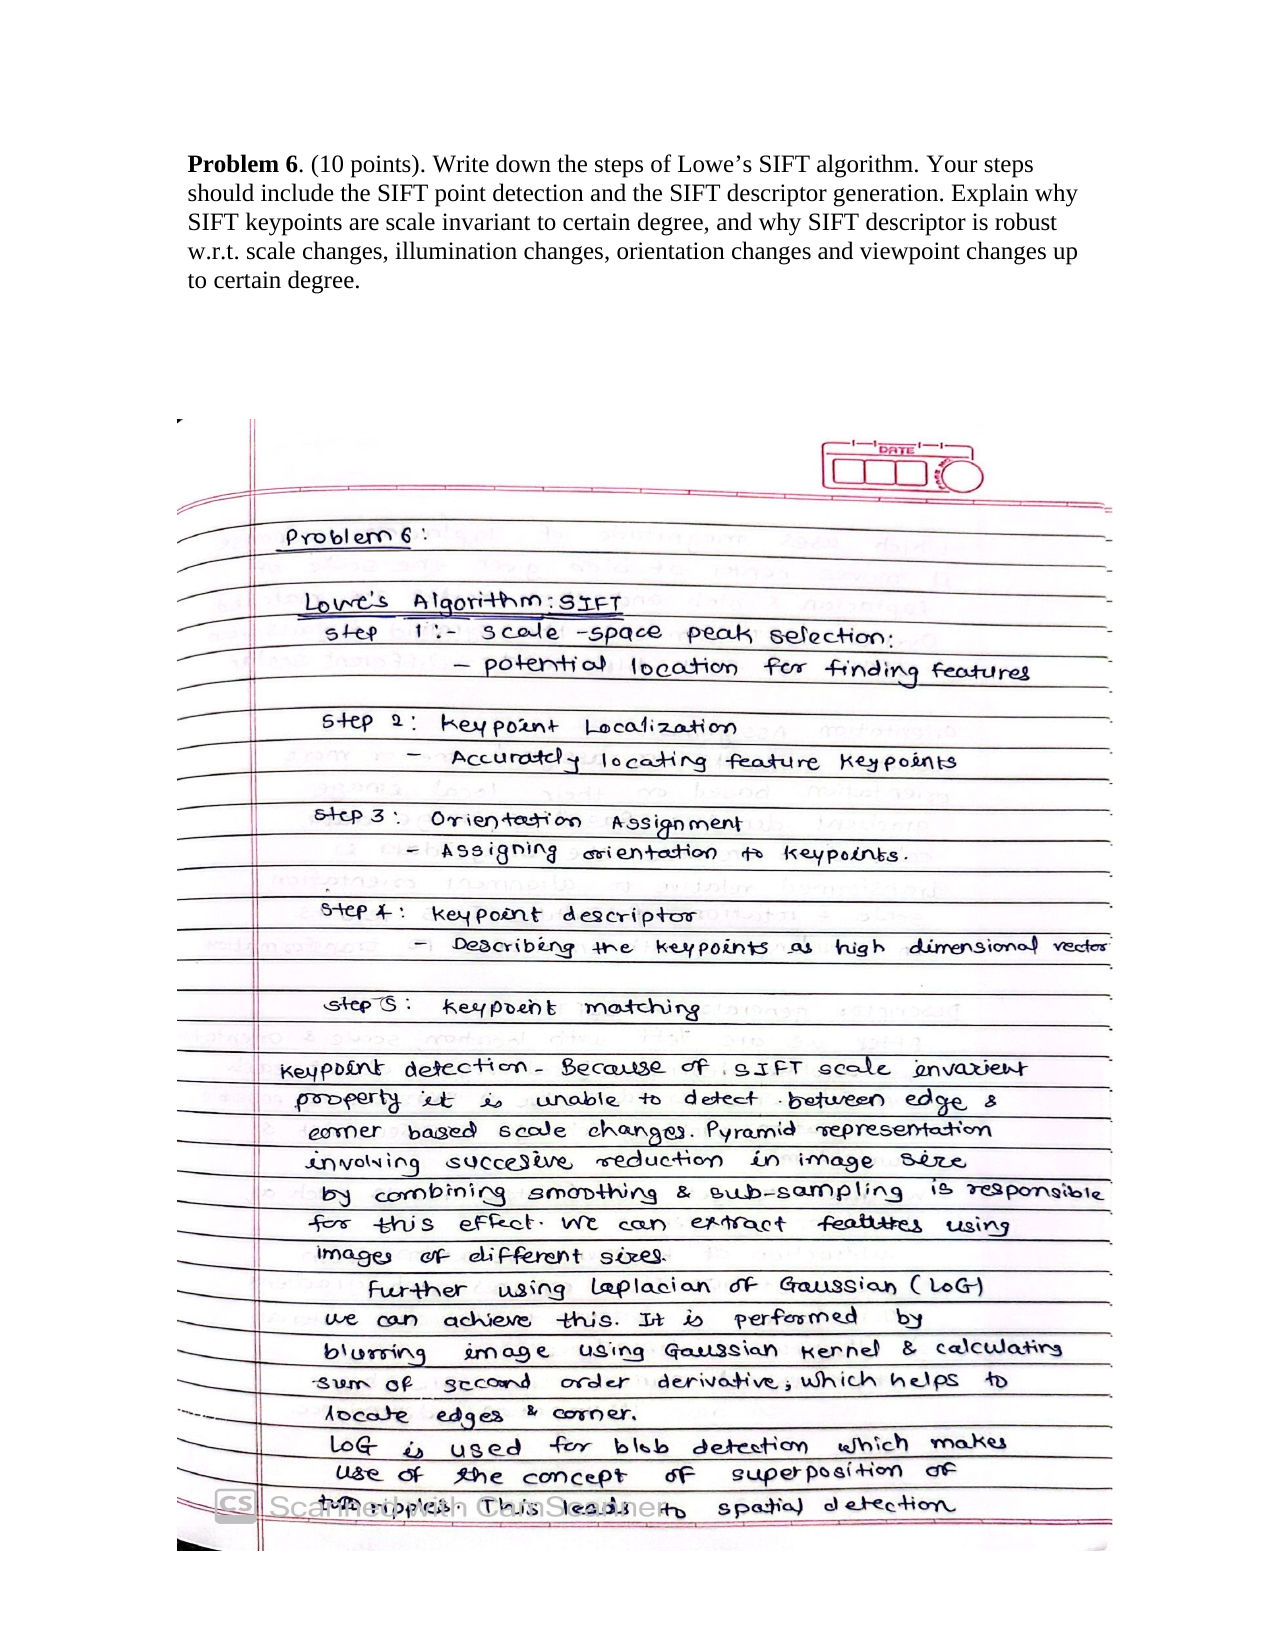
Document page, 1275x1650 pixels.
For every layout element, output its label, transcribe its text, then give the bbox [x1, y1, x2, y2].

text w.r.t. scale changes, illumination changes, orientation changes and viewpoint changes up to certain degree. [187, 236, 1080, 294]
picture [177, 419, 1113, 1551]
text Problem 6. (10 points). Write down the steps of Lowe’s SIFT algorithm. Your steps should include the SIFT point detection and the SIFT descriptor generation. Explain why SIFT keypoints are scale invariant to certain degree, and why SIFT descriptor is robust [187, 149, 1080, 236]
